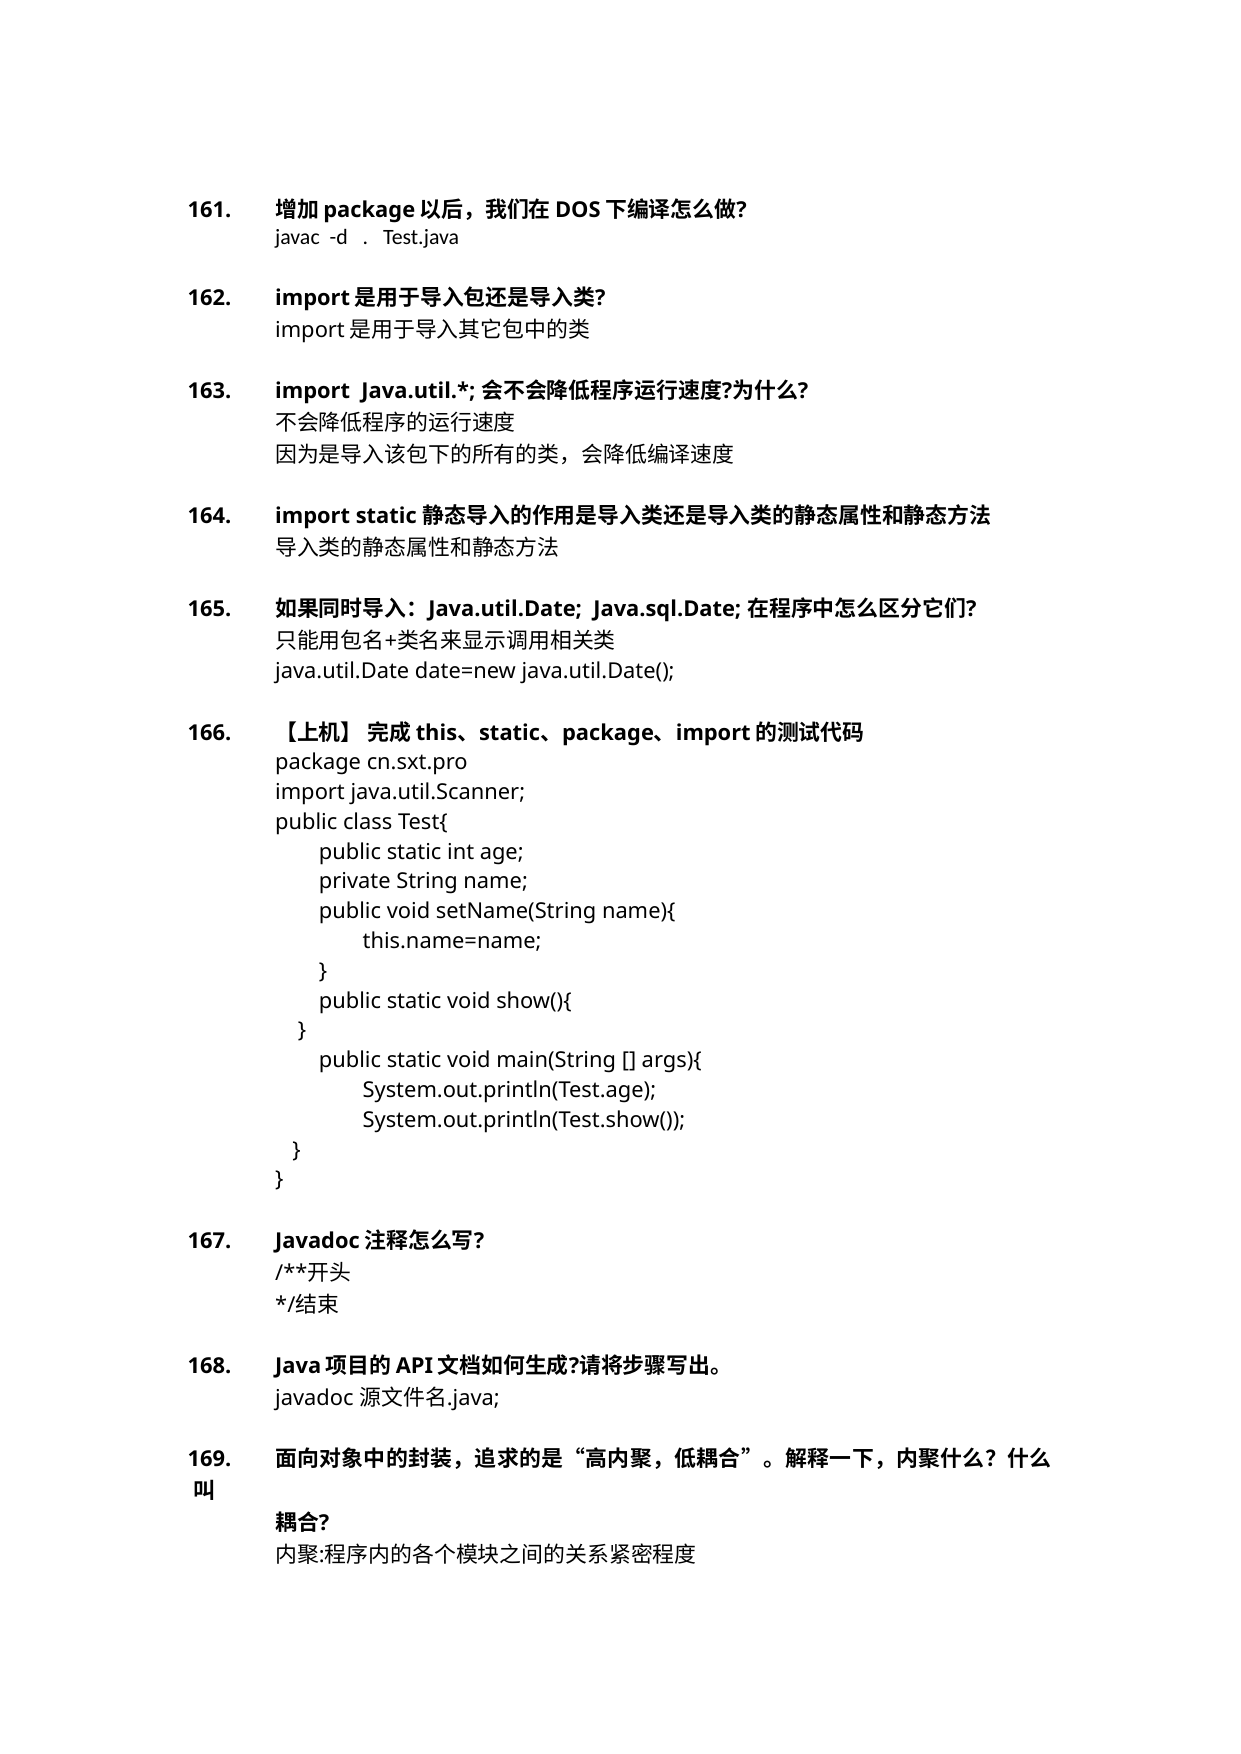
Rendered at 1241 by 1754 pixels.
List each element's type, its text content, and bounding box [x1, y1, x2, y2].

text /**开头 [275, 1255, 1053, 1287]
text private String name; [275, 866, 1053, 895]
text } [275, 1134, 1053, 1163]
list Java项目的API文档如何生成?请将步骤写出。 [187, 1348, 1053, 1380]
text System.out.println(Test.age); [275, 1074, 1053, 1104]
text } [275, 955, 1053, 985]
text java.util.Date date=new java.util.Date(); [275, 655, 1053, 685]
text public static int age; [275, 836, 1053, 866]
text 内聚:程序内的各个模块之间的关系紧密程度 [275, 1537, 1053, 1568]
text } [275, 1163, 1053, 1193]
text public static void main(String [] args){ [275, 1044, 1053, 1074]
text javac -d . Test.java [275, 223, 1053, 250]
text import是用于导入其它包中的类 [275, 312, 1053, 343]
list import static 静态导入的作用是导入类还是导入类的静态属性和静态方法 [187, 498, 1053, 530]
text 导入类的静态属性和静态方法 [275, 530, 1053, 562]
text */结束 [275, 1287, 1053, 1318]
list 如果同时导入：Java.util.Date; Java.sql.Date; 在程序中怎么区分它们? [187, 591, 1053, 623]
list 增加package以后，我们在DOS下编译怎么做? [187, 192, 1053, 223]
list Javadoc注释怎么写? [187, 1223, 1053, 1255]
text package cn.sxt.pro [275, 746, 1053, 776]
text 只能用包名+类名来显示调用相关类 [275, 623, 1053, 655]
text javadoc 源文件名.java; [275, 1380, 1053, 1412]
text 因为是导入该包下的所有的类，会降低编译速度 [275, 437, 1053, 468]
list 【上机】 完成this、static、package、import的测试代码 [187, 714, 1053, 746]
text public void setName(String name){ [275, 895, 1053, 925]
list import Java.util.*; 会不会降低程序运行速度?为什么? [187, 373, 1053, 405]
text import java.util.Scanner; [275, 776, 1053, 806]
text this.name=name; [275, 925, 1053, 955]
text } [275, 1014, 1053, 1044]
list 面向对象中的封装，追求的是“高内聚，低耦合”。解释一下，内聚什么？什么叫 耦合? [187, 1441, 1053, 1537]
text 不会降低程序的运行速度 [275, 405, 1053, 437]
list import是用于导入包还是导入类? [187, 280, 1053, 312]
text System.out.println(Test.show()); [275, 1104, 1053, 1134]
text public class Test{ [275, 806, 1053, 836]
text public static void show(){ [275, 985, 1053, 1014]
